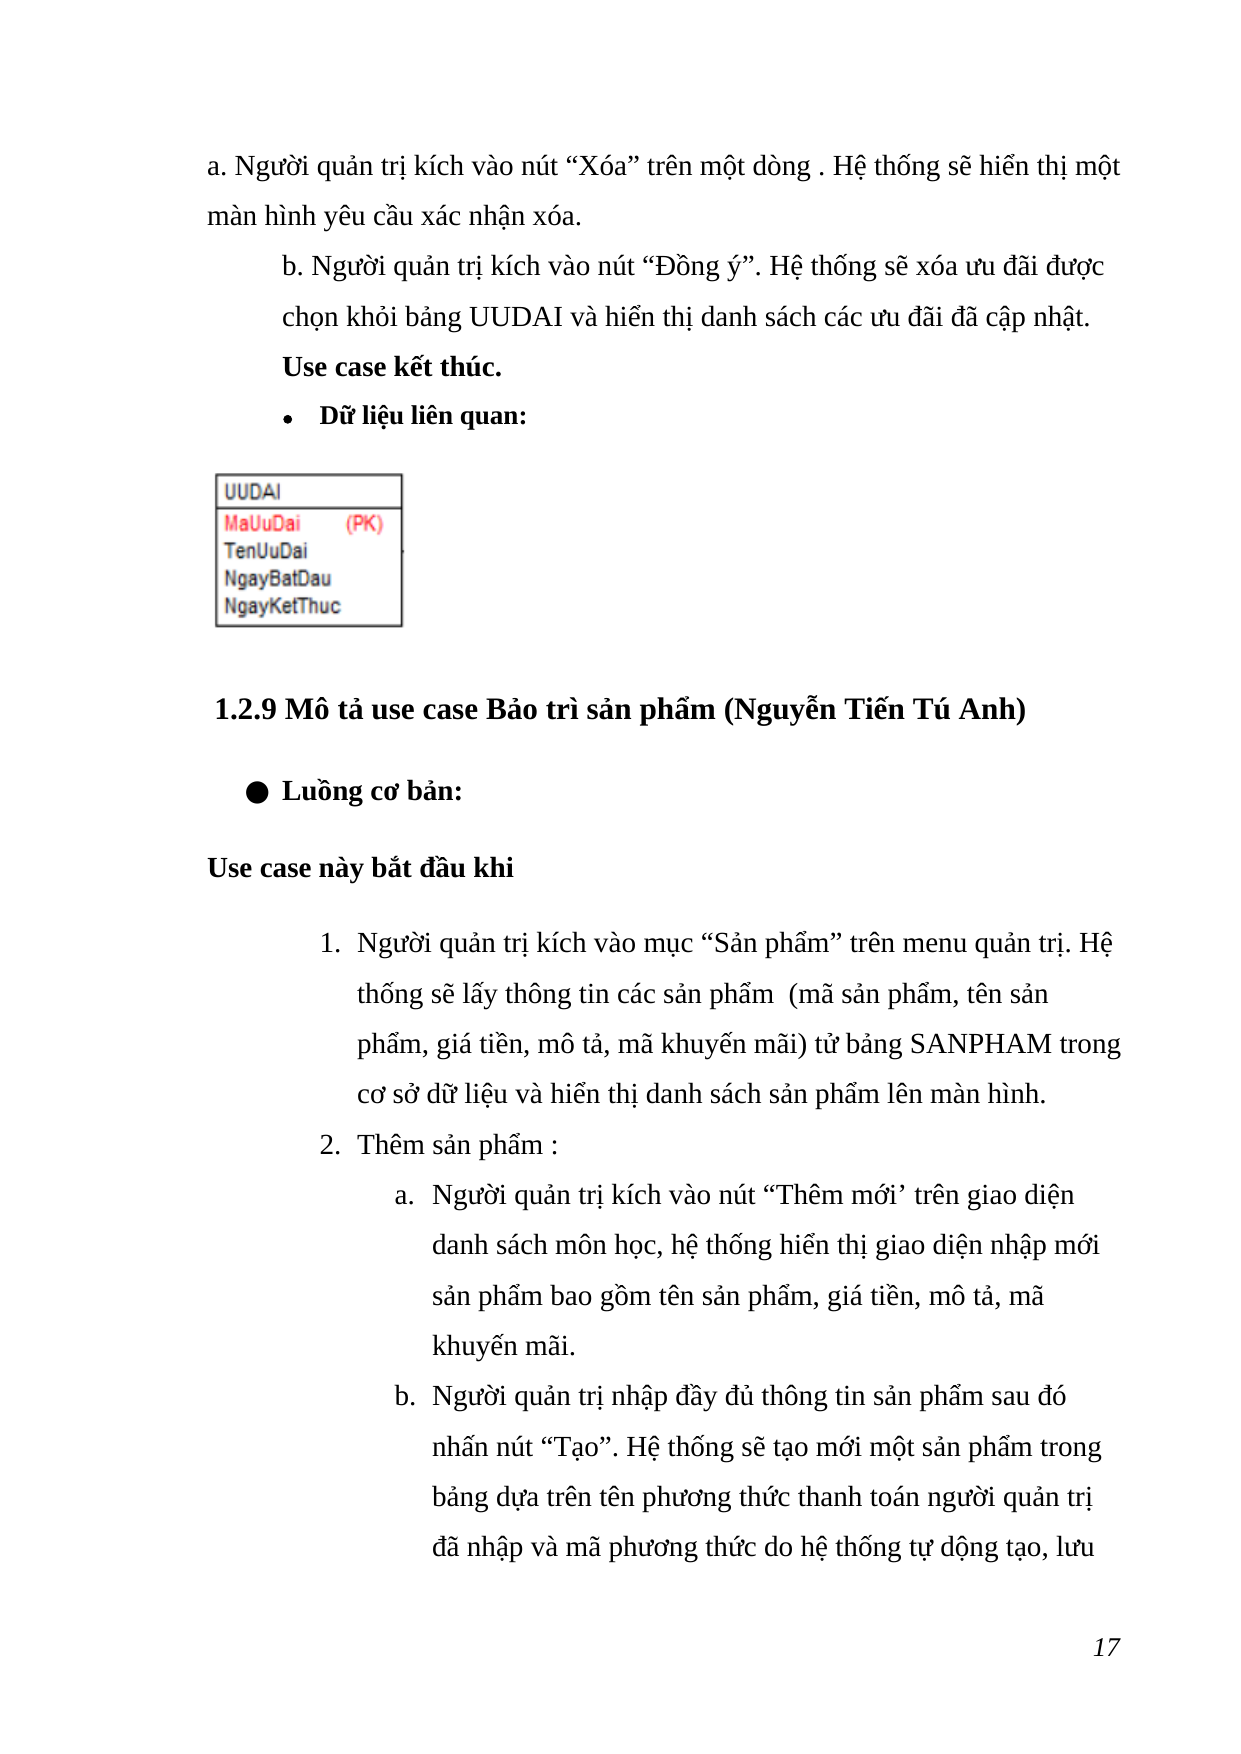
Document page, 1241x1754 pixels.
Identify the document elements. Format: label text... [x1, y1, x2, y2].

subtitle 1.2.9 Mô tả use case Bảo trì sản phẩm (Nguyễn Tiến Tú Anh) [214, 691, 1122, 727]
list Người quản trị kích vào nút “Thêm mới’ trên giao diện danh sách môn học, hệ thống hiển thị giao diện nhập mới sản phẩm bao gồm tên sản phẩm, giá tiền, mô tả, mã khuyến mãi. [394, 1177, 1122, 1362]
picture [206, 473, 431, 648]
list Thêm sản phẩm : [319, 1127, 1122, 1160]
list Dữ liệu liên quan: [282, 399, 1122, 430]
text b. Người quản trị kích vào nút “Đồng ý”. Hệ thống sẽ xóa ưu đãi được chọn khỏi bảng UUDAI và hiển thị danh sách các ưu đãi đã cập nhật. [282, 248, 1122, 332]
list Người quản trị kích vào mục “Sản phẩm” trên menu quản trị. Hệ thống sẽ lấy thông tin các sản phẩm (mã sản phẩm, tên sản phẩm, giá tiền, mô tả, mã khuyến mãi) tử bảng SANPHAM trong cơ sở dữ liệu và hiển thị danh sách sản phẩm lên màn hình. [319, 926, 1122, 1110]
list Luồng cơ bản: [244, 757, 1122, 817]
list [394, 1378, 1122, 1563]
text Use case này bắt đầu khi [207, 850, 1122, 884]
text a. Người quản trị kích vào nút “Xóa” trên một dòng . Hệ thống sẽ hiển thị một màn hình yêu cầu xác nhận xóa. [207, 148, 1122, 232]
text Use case kết thúc. [282, 349, 1122, 382]
